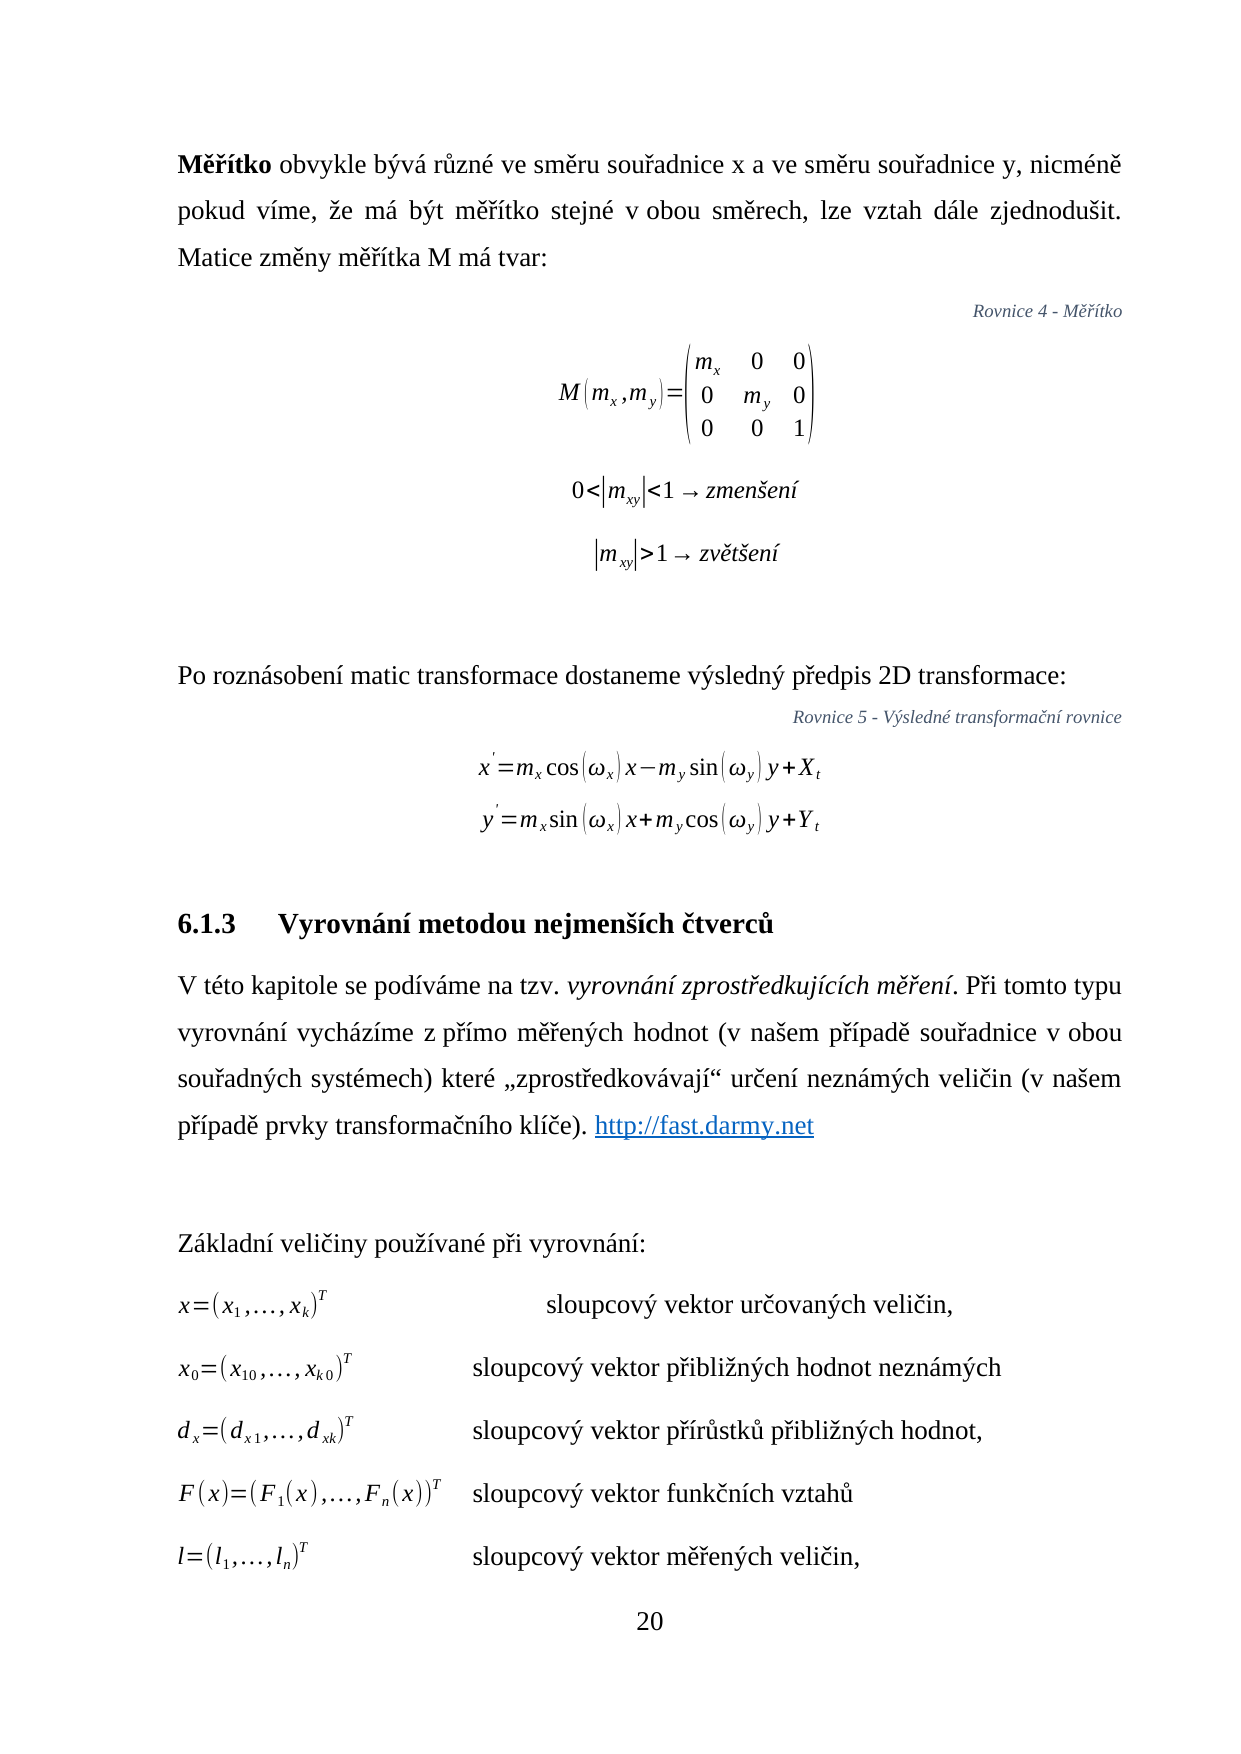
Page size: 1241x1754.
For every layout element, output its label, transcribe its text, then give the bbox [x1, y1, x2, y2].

text sloupcový vektor přírůstků přibližných hodnot, [177, 1412, 1122, 1447]
text Po roznásobení matic transformace dostaneme výsledný předpis 2D transformace: [177, 659, 1122, 690]
text Základní veličiny používané při vyrovnání: [177, 1227, 1122, 1258]
text sloupcový vektor funkčních vztahů [177, 1475, 1122, 1510]
text Měřítko obvykle bývá různé ve směru souřadnice x a ve směru souřadnice y, nicméně pokud víme, že má být měřítko stejné v obou směrech, lze vztah dále zjednodušit. Matice změny měřítka M má tvar: [177, 148, 1122, 272]
text sloupcový vektor přibližných hodnot neznámých [177, 1349, 1122, 1384]
text sloupcový vektor určovaných veličin, [177, 1287, 1122, 1321]
text sloupcový vektor měřených veličin, [177, 1538, 1122, 1573]
text V této kapitole se podíváme na tzv. vyrovnání zprostředkujících měření. Při tomto typu vyrovnání vycházíme z přímo měřených hodnot (v našem případě souřadnice v obou souřadných systémech) které „zprostředkovávají“ určení neznámých veličin (v našem případě prvky transformačního klíče). http://fast.darmy.net [177, 969, 1122, 1140]
subtitle Vyrovnání metodou nejmenších čtverců [177, 906, 1122, 940]
